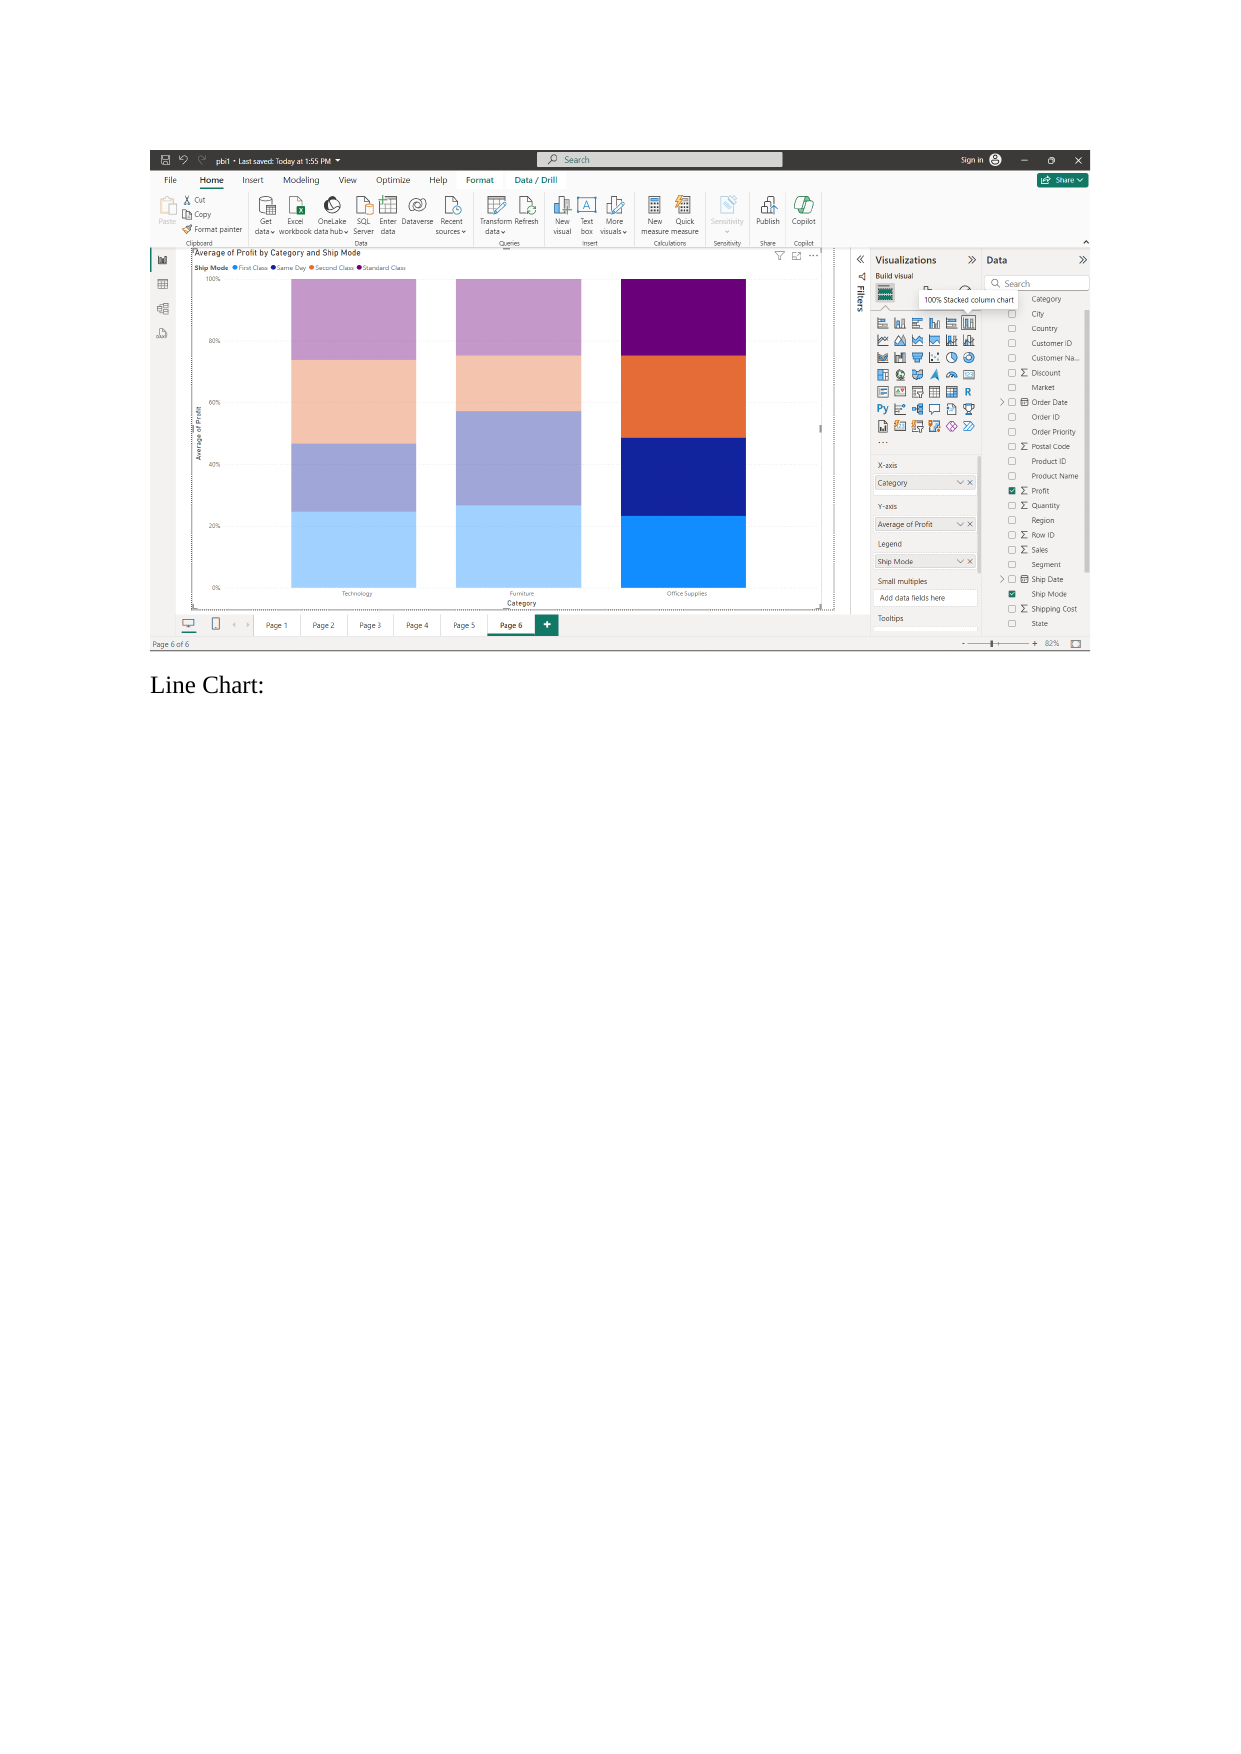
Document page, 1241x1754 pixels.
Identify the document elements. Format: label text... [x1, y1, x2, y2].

picture [150, 150, 1091, 652]
text Line Chart: [150, 670, 1090, 699]
